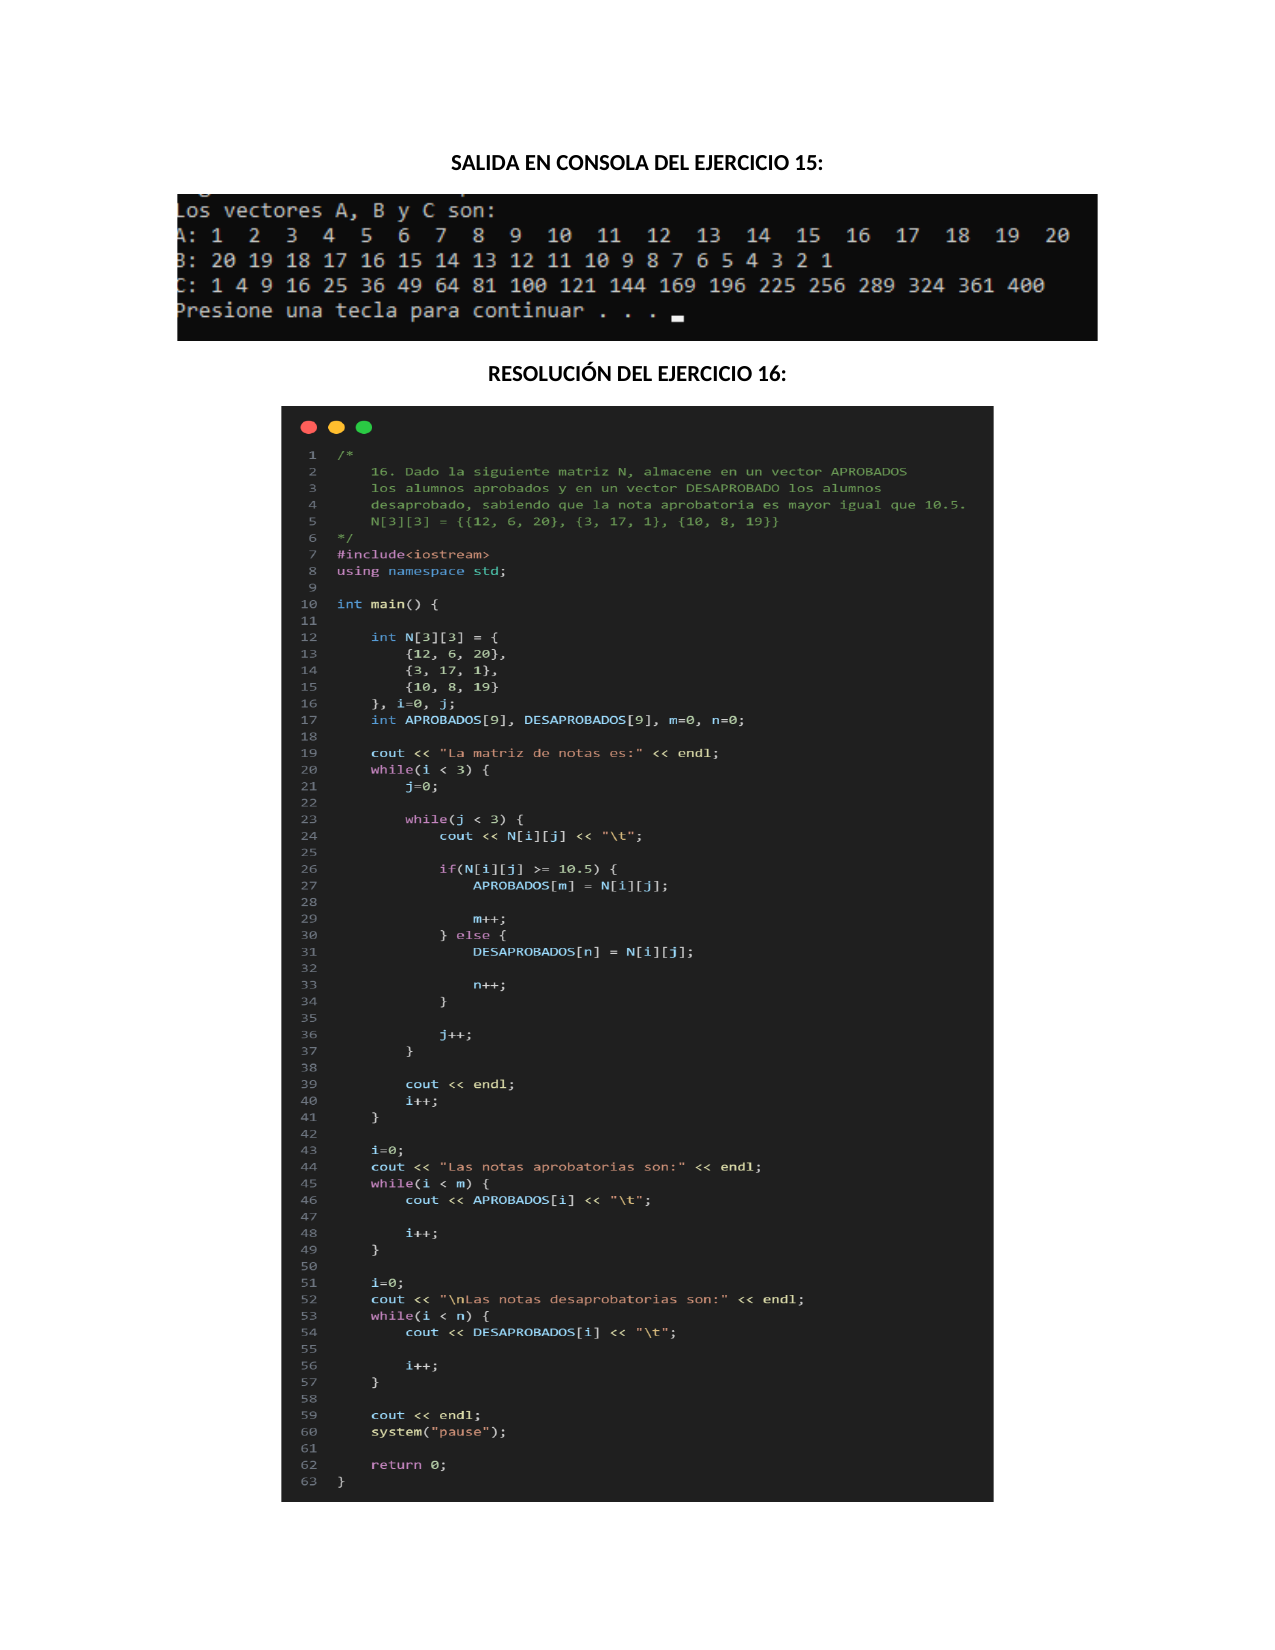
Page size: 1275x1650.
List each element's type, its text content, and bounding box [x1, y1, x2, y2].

picture [177, 194, 1098, 341]
picture [281, 406, 994, 1502]
text RESOLUCIÓN DEL EJERCICIO 16: [177, 359, 1098, 387]
text SALIDA EN CONSOLA DEL EJERCICIO 15: [177, 148, 1098, 176]
